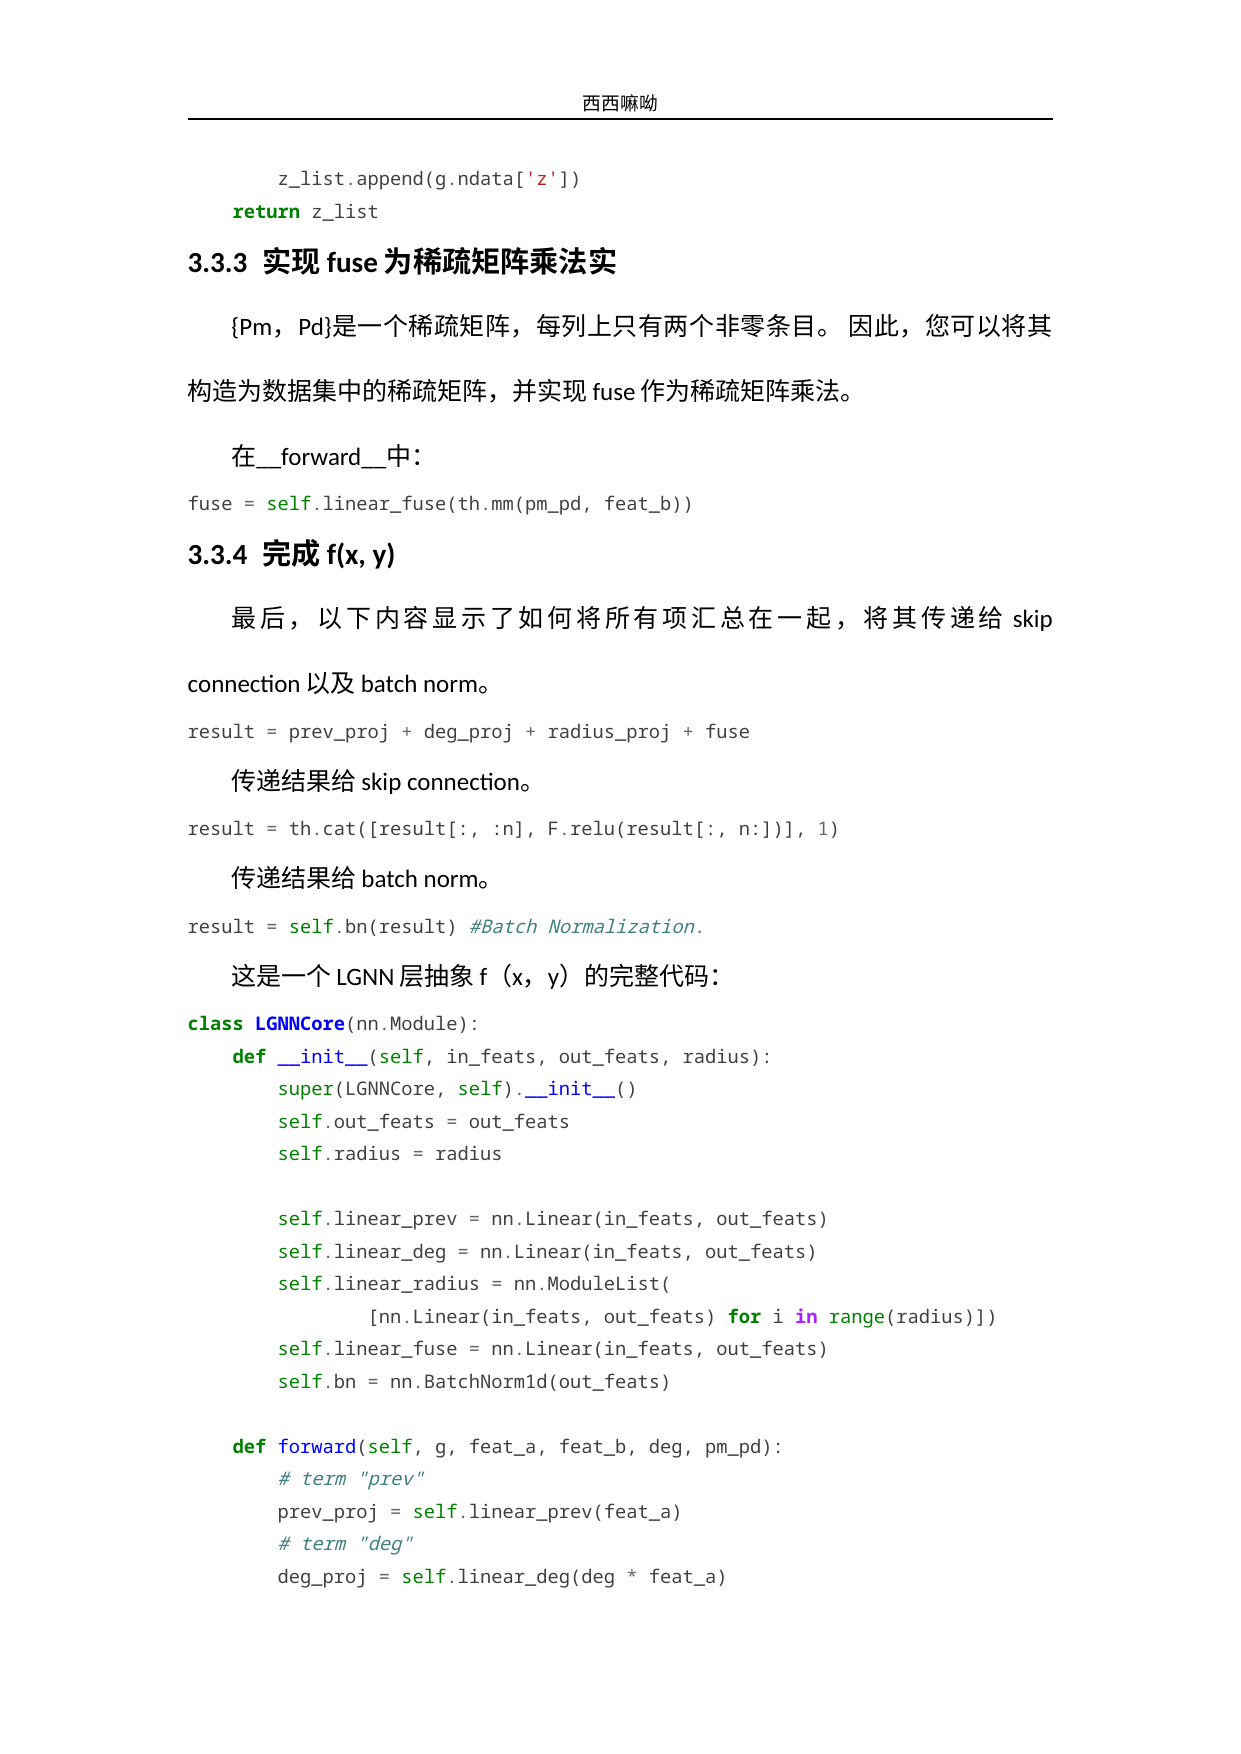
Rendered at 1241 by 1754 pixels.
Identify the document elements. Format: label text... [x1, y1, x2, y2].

text self.linear_fuse = nn.Linear(in_feats, out_feats) [187, 1332, 1053, 1364]
subtitle 完成f(x, y) [187, 519, 1053, 584]
text # term "deg" [187, 1527, 1053, 1559]
text 这是一个LGNN层抽象f（x，y）的完整代码： [187, 942, 1053, 1007]
text self.bn = nn.BatchNorm1d(out_feats) [187, 1364, 1053, 1397]
text 传递结果给skip connection。 [187, 747, 1053, 812]
text [nn.Linear(in_feats, out_feats) for i in range(radius)]) [187, 1299, 1053, 1332]
text return z_list [187, 194, 1053, 227]
text result = th.cat([result[:, :n], F.relu(result[:, n:])], 1) [187, 812, 1053, 844]
text 传递结果给batch norm。 [187, 844, 1053, 909]
text 在__forward__中： [187, 422, 1053, 487]
subtitle 实现fuse为稀疏矩阵乘法实 [187, 227, 1053, 292]
text prev_proj = self.linear_prev(feat_a) [187, 1494, 1053, 1527]
text self.linear_radius = nn.ModuleList( [187, 1267, 1053, 1299]
text # term "prev" [187, 1462, 1053, 1494]
text {Pm，Pd}是一个稀疏矩阵，每列上只有两个非零条目。 因此，您可以将其构造为数据集中的稀疏矩阵，并实现fuse作为稀疏矩阵乘法。 [187, 292, 1053, 422]
text self.out_feats = out_feats [187, 1104, 1053, 1137]
text result = self.bn(result) #Batch Normalization. [187, 909, 1053, 942]
text super(LGNNCore, self).__init__() [187, 1072, 1053, 1104]
text def __init__(self, in_feats, out_feats, radius): [187, 1039, 1053, 1072]
text deg_proj = self.linear_deg(deg * feat_a) [187, 1559, 1053, 1592]
text z_list.append(g.ndata['z']) [187, 162, 1053, 194]
text def forward(self, g, feat_a, feat_b, deg, pm_pd): [187, 1429, 1053, 1462]
text result = prev_proj + deg_proj + radius_proj + fuse [187, 714, 1053, 747]
text self.radius = radius [187, 1137, 1053, 1169]
text fuse = self.linear_fuse(th.mm(pm_pd, feat_b)) [187, 487, 1053, 519]
text 最后，以下内容显示了如何将所有项汇总在一起，将其传递给skip connection以及batch norm。 [187, 584, 1053, 714]
text class LGNNCore(nn.Module): [187, 1007, 1053, 1039]
text self.linear_prev = nn.Linear(in_feats, out_feats) [187, 1202, 1053, 1234]
text self.linear_deg = nn.Linear(in_feats, out_feats) [187, 1234, 1053, 1267]
